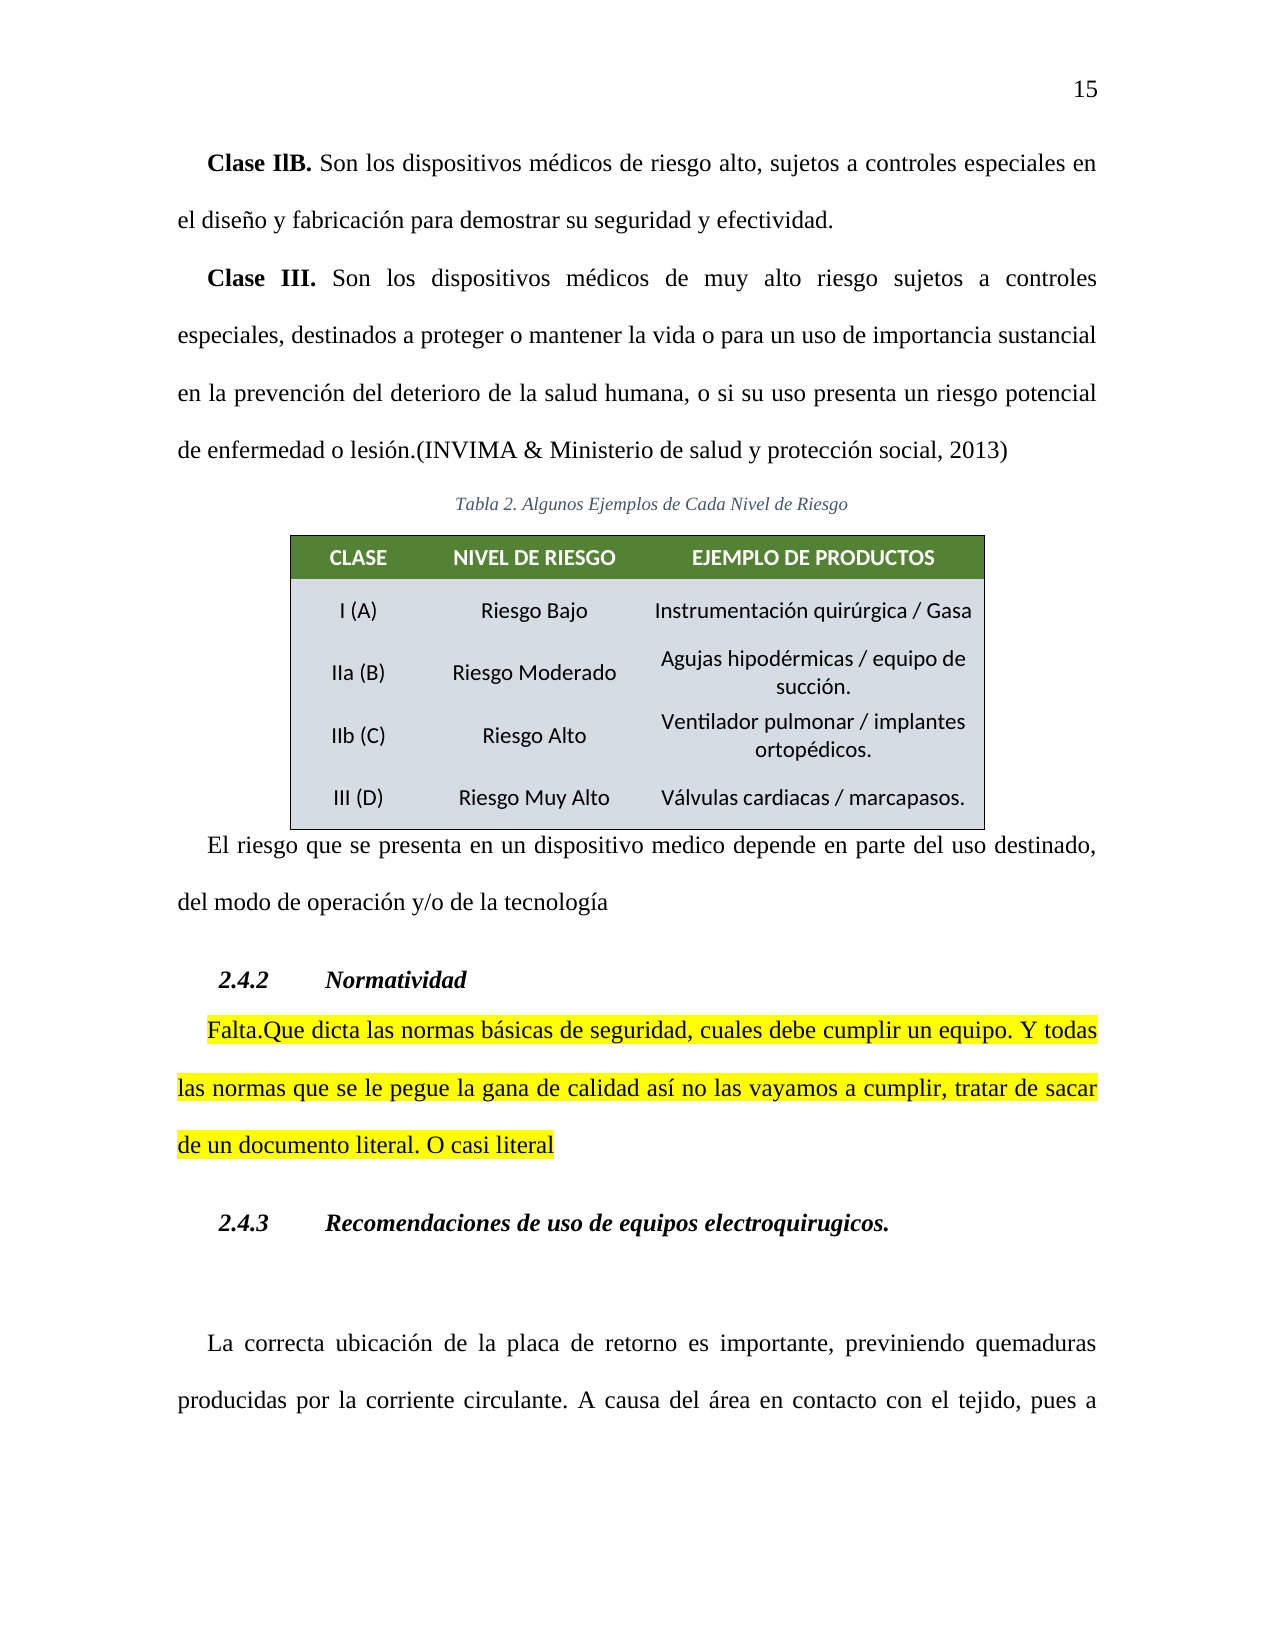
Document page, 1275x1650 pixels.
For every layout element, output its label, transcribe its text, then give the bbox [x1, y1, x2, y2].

table_header NIVEL DE RIESGO [426, 536, 643, 579]
table_cell Riesgo Bajo [426, 579, 643, 641]
text Falta.Que dicta las normas básicas de seguridad, cuales debe cumplir un equipo. Y todas las normas que se le pegue la gana de calidad así no las vayamos a cumplir, tratar de sacar de un documento literal. O casi literal [177, 1101, 1098, 1159]
text Clase III. Son los dispositivos médicos de muy alto riesgo sujetos a controles especiales, destinados a proteger o mantener la vida o para un uso de importancia sustancial en la prevención del deterioro de la salud humana, o si su uso presenta un riesgo potencial de enfermedad o lesión.(INVIMA & Ministerio de salud y protección social, 2013) [177, 263, 1098, 464]
table_cell I (A) [291, 579, 426, 641]
table_cell Riesgo Muy Alto [426, 766, 643, 829]
table_cell Riesgo Moderado [426, 641, 643, 704]
text Clase IlB. Son los dispositivos médicos de riesgo alto, sujetos a controles especiales en el diseño y fabricación para demostrar su seguridad y efectividad. [177, 148, 1098, 234]
table_cell III (D) [291, 766, 426, 829]
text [177, 1328, 1098, 1414]
table_header CLASE [291, 536, 426, 579]
table_cell Riesgo Alto [426, 704, 643, 766]
table_cell Válvulas cardiacas / marcapasos. [643, 766, 984, 829]
text Tabla 2. Algunos Ejemplos de Cada Nivel de Riesgo [177, 493, 1098, 514]
text El riesgo que se presenta en un dispositivo medico depende en parte del uso destinado, del modo de operación y/o de la tecnología [177, 830, 1098, 916]
table_header EJEMPLO DE PRODUCTOS [643, 536, 984, 579]
subtitle Recomendaciones de uso de equipos electroquirugicos. [177, 1208, 1098, 1237]
table_cell IIb (C) [291, 704, 426, 766]
table_cell Agujas hipodérmicas / equipo de succión. [643, 641, 984, 704]
text Falta.Que dicta las normas básicas de seguridad, cuales debe cumplir un equipo. Y todas las normas que se le pegue la gana de calidad así no las vayamos a cumplir, tratar de sacar de un documento literal. O casi literal [177, 1015, 1098, 1073]
subtitle Normatividad [177, 966, 1098, 994]
table_cell Ventilador pulmonar / implantes ortopédicos. [643, 704, 984, 766]
table_cell Instrumentación quirúrgica / Gasa [643, 579, 984, 641]
table_cell IIa (B) [291, 641, 426, 704]
